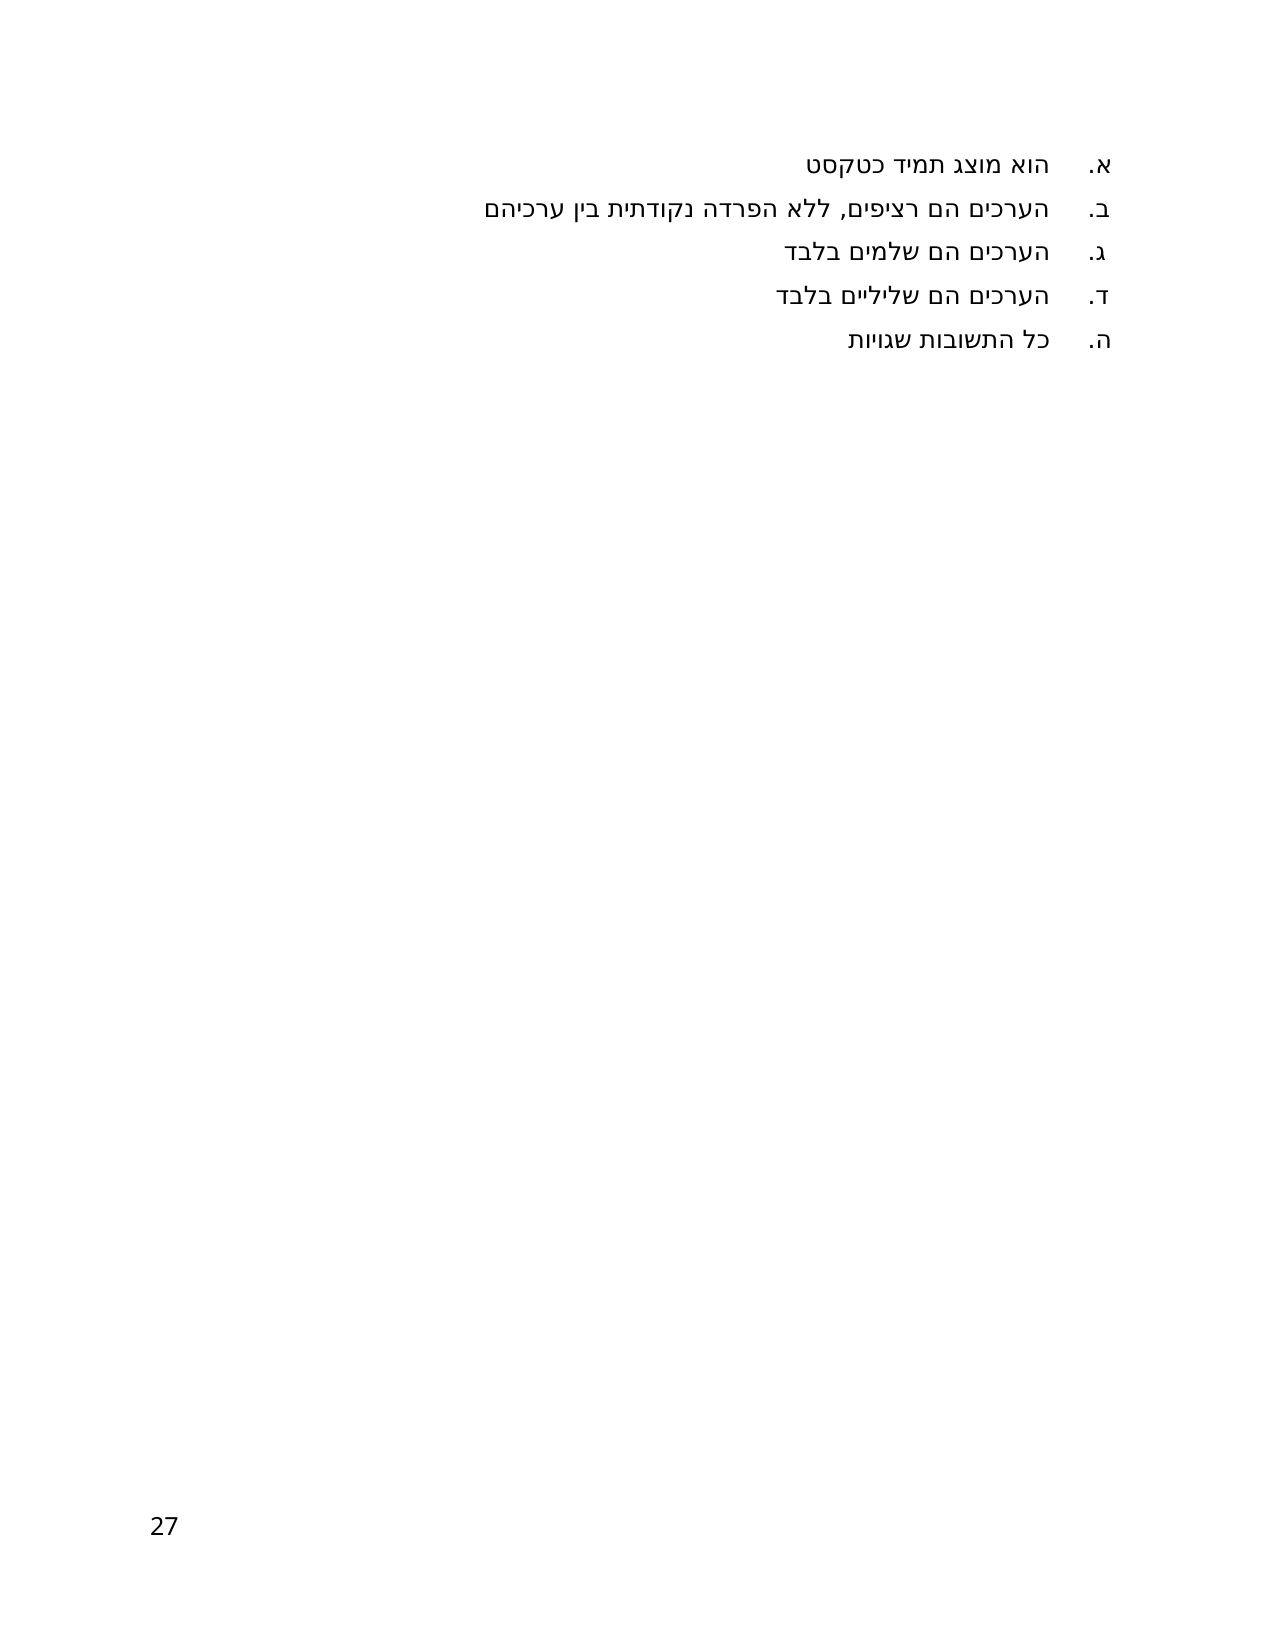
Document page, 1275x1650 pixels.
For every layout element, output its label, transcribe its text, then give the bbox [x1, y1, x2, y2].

list הוא מוצג תמיד כטקסט [150, 150, 1087, 179]
list כל התשובות שגויות [150, 325, 1087, 354]
list הערכים הם שלמים בלבד [150, 237, 1087, 267]
list הערכים הם שליליים בלבד [150, 281, 1087, 310]
list הערכים הם רציפים, ללא הפרדה נקודתית בין ערכיהם [150, 194, 1087, 223]
